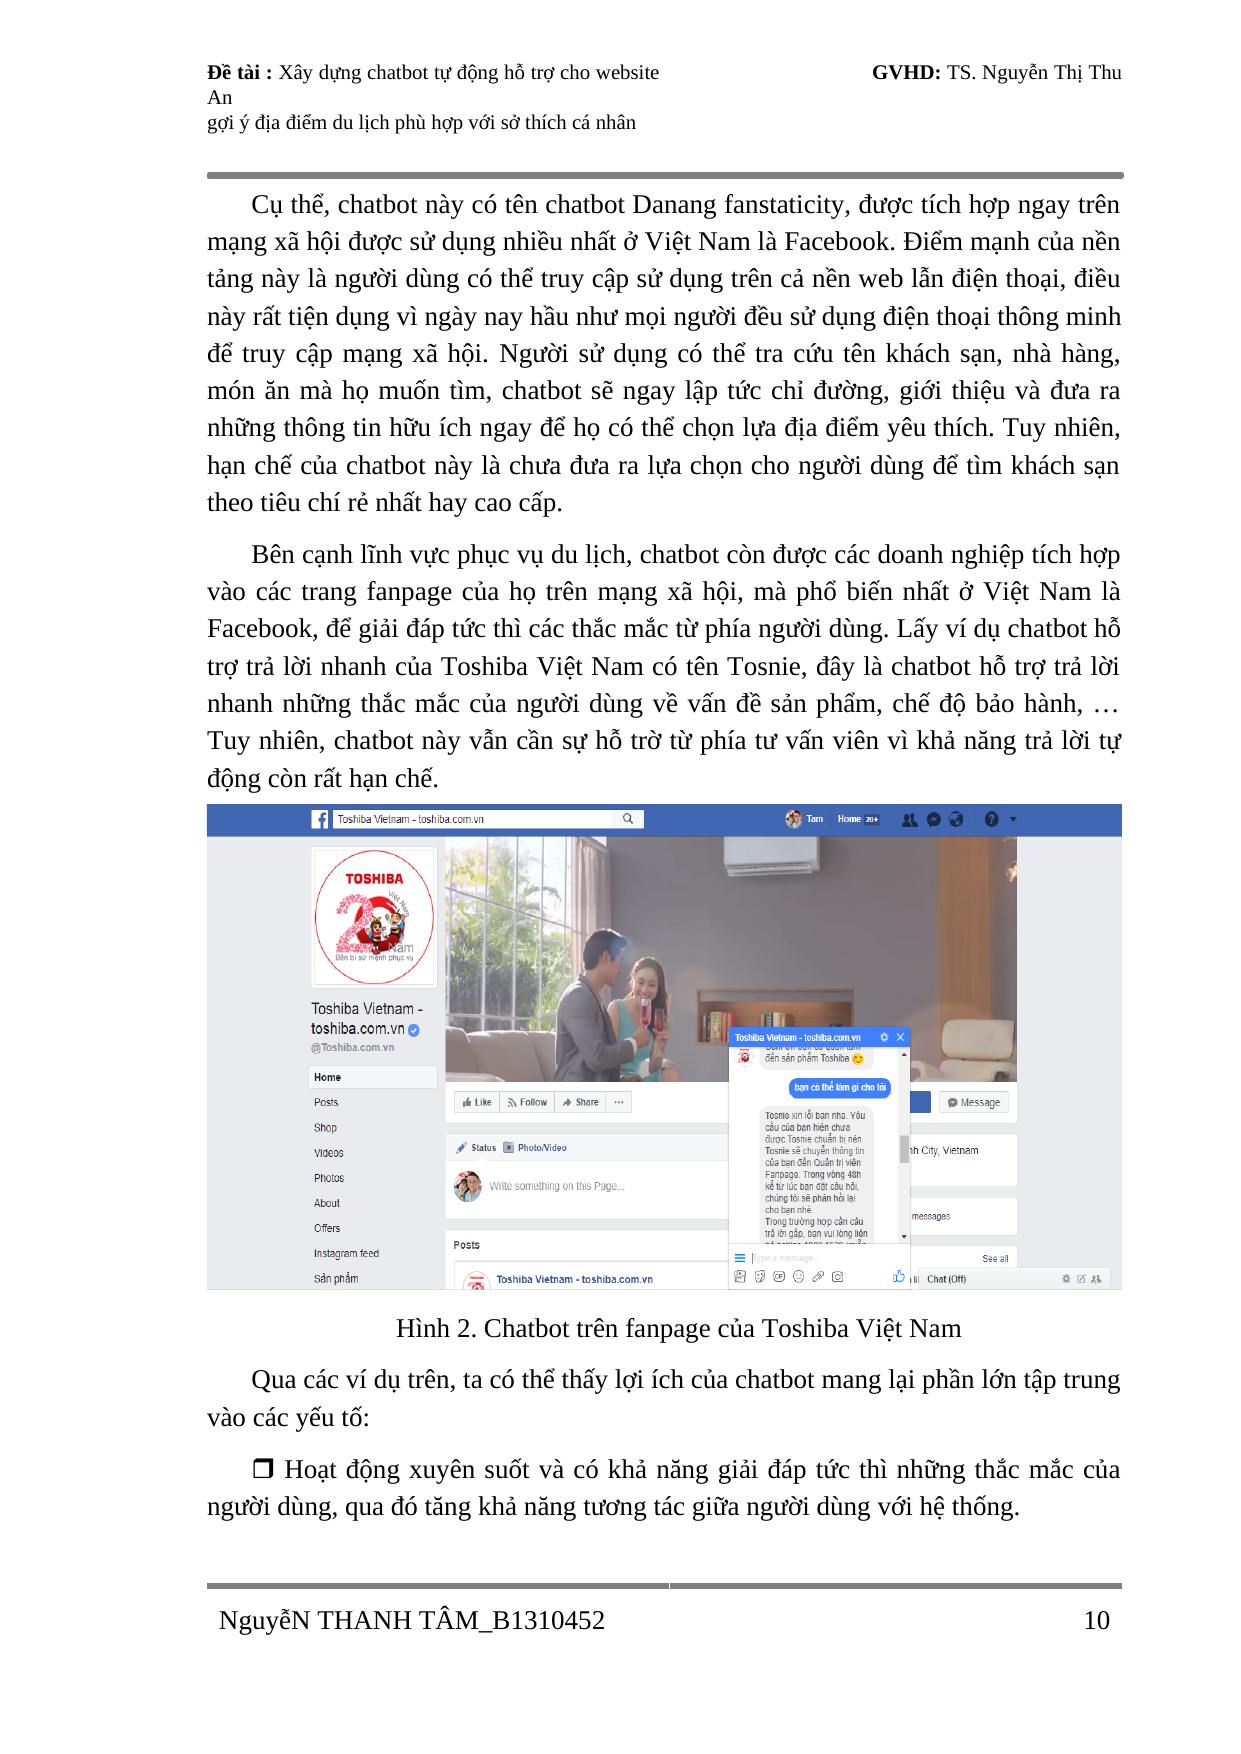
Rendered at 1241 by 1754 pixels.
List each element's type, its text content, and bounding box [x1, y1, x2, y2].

text Bên cạnh lĩnh vực phục vụ du lịch, chatbot còn được các doanh nghiệp tích hợp vào các trang fanpage của họ trên mạng xã hội, mà phổ biến nhất ở Việt Nam là Facebook, để giải đáp tức thì các thắc mắc từ phía người dùng. Lấy ví dụ chatbot hỗ trợ trả lời nhanh của Toshiba Việt Nam có tên Tosnie, đây là chatbot hỗ trợ trả lời nhanh những thắc mắc của người dùng về vấn đề sản phẩm, chế độ bảo hành, … Tuy nhiên, chatbot này vẫn cần sự hỗ trờ từ phía tư vấn viên vì khả năng trả lời tự động còn rất hạn chế. [207, 538, 1122, 793]
text Cụ thể, chatbot này có tên chatbot Danang fanstaticity, được tích hợp ngay trên mạng xã hội được sử dụng nhiều nhất ở Việt Nam là Facebook. Điểm mạnh của nền tảng này là người dùng có thể truy cập sử dụng trên cả nền web lẫn điện thoại, điều này rất tiện dụng vì ngày nay hầu như mọi người đều sử dụng điện thoại thông minh để truy cập mạng xã hội. Người sử dụng có thể tra cứu tên khách sạn, nhà hàng, món ăn mà họ muốn tìm, chatbot sẽ ngay lập tức chỉ đường, giới thiệu và đưa ra những thông tin hữu ích ngay để họ có thể chọn lựa địa điểm yêu thích. Tuy nhiên, hạn chế của chatbot này là chưa đưa ra lựa chọn cho người dùng để tìm khách sạn theo tiêu chí rẻ nhất hay cao cấp. [207, 188, 1122, 517]
picture [206, 804, 1123, 1290]
text Qua các ví dụ trên, ta có thể thấy lợi ích của chatbot mang lại phần lớn tập trung vào các yếu tố: [207, 1343, 1122, 1432]
text Hoạt động xuyên suốt và có khả năng giải đáp tức thì những thắc mắc của người dùng, qua đó tăng khả năng tương tác giữa người dùng với hệ thống. [207, 1453, 1122, 1521]
